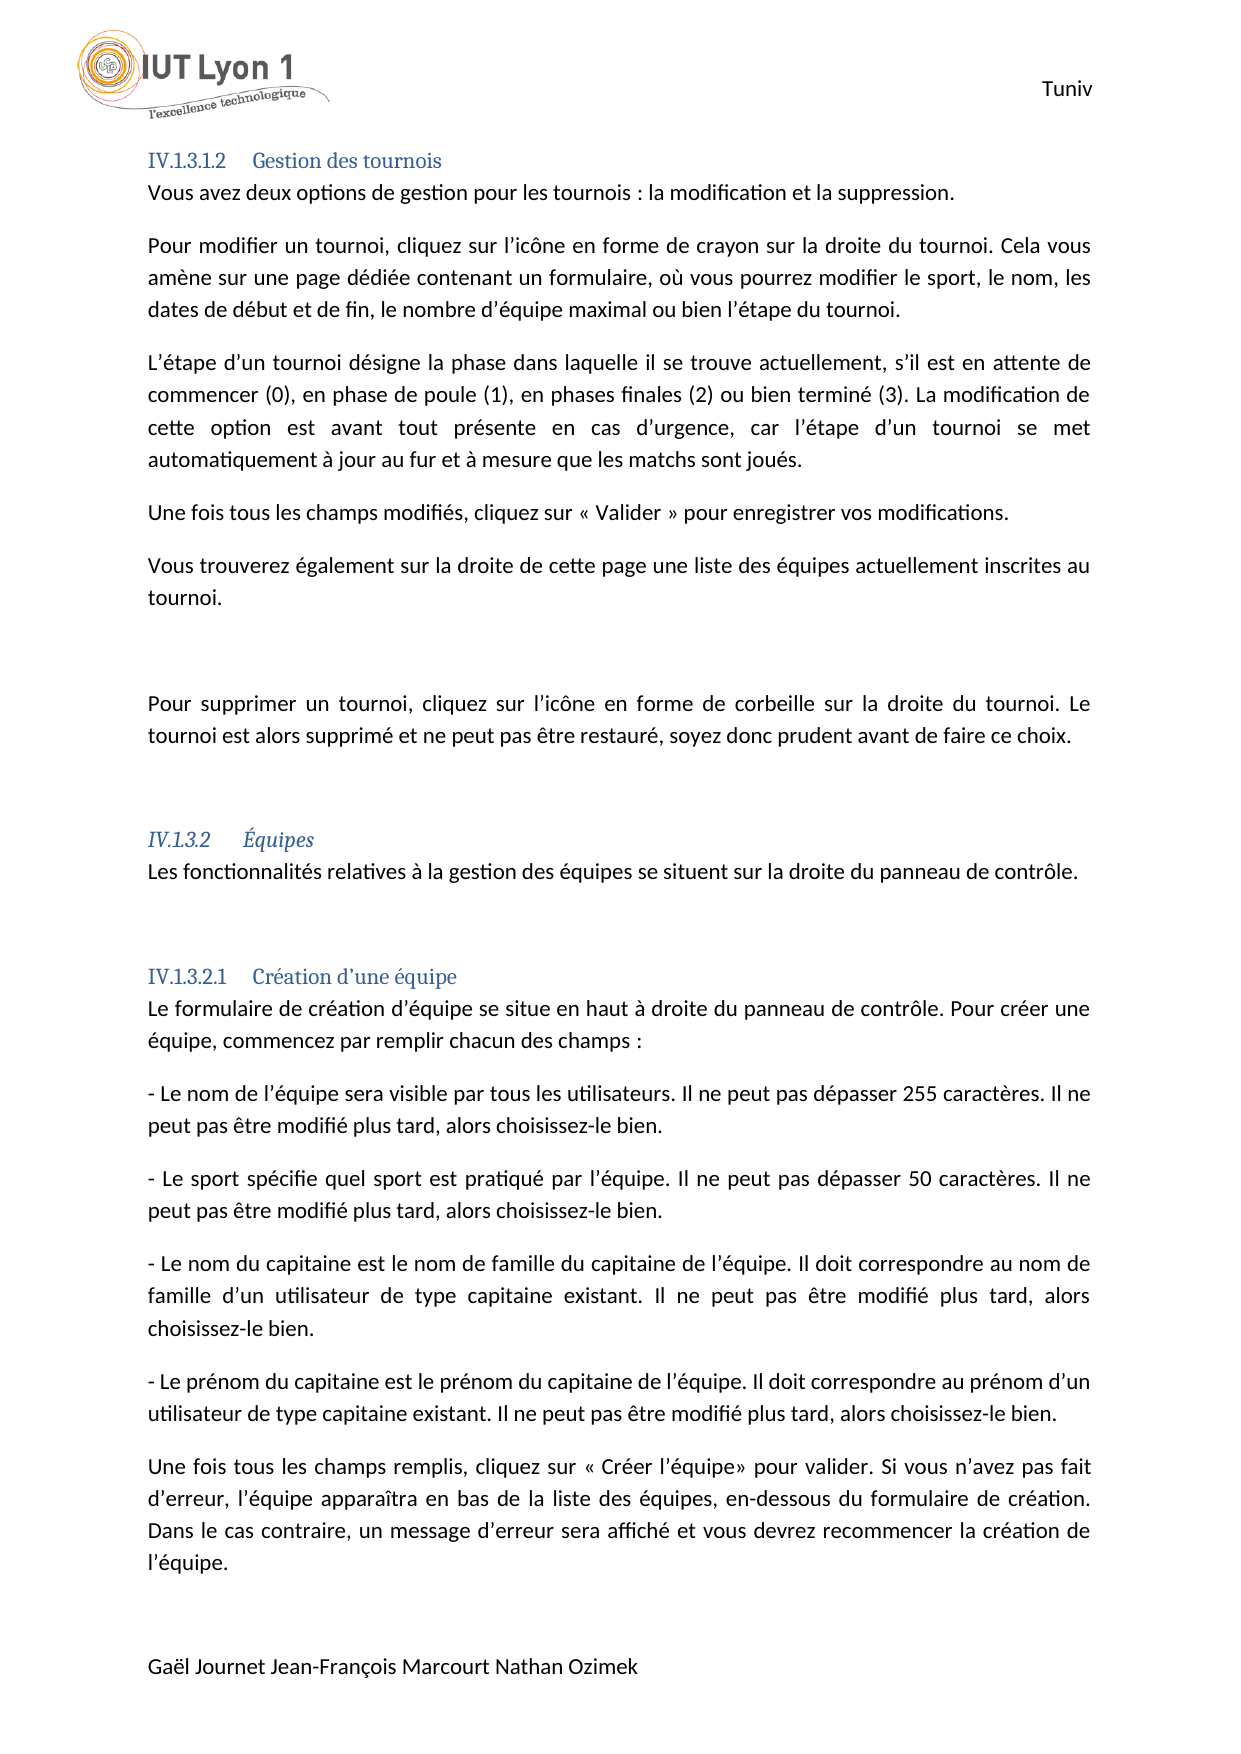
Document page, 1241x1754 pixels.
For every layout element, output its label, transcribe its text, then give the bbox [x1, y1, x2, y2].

text - Le sport spécifie quel sport est pratiqué par l’équipe. Il ne peut pas dépasser 50 caractères. Il ne peut pas être modifié plus tard, alors choisissez-le bien. [148, 1164, 1093, 1224]
text Une fois tous les champs modifiés, cliquez sur « Valider » pour enregistrer vos modifications. [148, 498, 1093, 526]
subtitle Équipes [148, 827, 1093, 854]
picture [68, 22, 337, 122]
text - Le prénom du capitaine est le prénom du capitaine de l’équipe. Il doit correspondre au prénom d’un utilisateur de type capitaine existant. Il ne peut pas être modifié plus tard, alors choisissez-le bien. [148, 1367, 1093, 1427]
text Vous avez deux options de gestion pour les tournois : la modification et la suppression. [148, 178, 1093, 206]
text Les fonctionnalités relatives à la gestion des équipes se situent sur la droite du panneau de contrôle. [148, 857, 1093, 886]
text Pour modifier un tournoi, cliquez sur l’icône en forme de crayon sur la droite du tournoi. Cela vous amène sur une page dédiée contenant un formulaire, où vous pourrez modifier le sport, le nom, les dates de début et de fin, le nombre d’équipe maximal ou bien l’étape du tournoi. [148, 231, 1093, 323]
text - Le nom du capitaine est le nom de famille du capitaine de l’équipe. Il doit correspondre au nom de famille d’un utilisateur de type capitaine existant. Il ne peut pas être modifié plus tard, alors choisissez-le bien. [148, 1249, 1093, 1342]
text Une fois tous les champs remplis, cliquez sur « Créer l’équipe» pour valider. Si vous n’avez pas fait d’erreur, l’équipe apparaîtra en bas de la liste des équipes, en-dessous du formulaire de création. Dans le cas contraire, un message d’erreur sera affiché et vous devrez recommencer la création de l’équipe. [148, 1452, 1093, 1577]
text Vous trouverez également sur la droite de cette page une liste des équipes actuellement inscrites au tournoi. [148, 551, 1093, 611]
text Pour supprimer un tournoi, cliquez sur l’icône en forme de corbeille sur la droite du tournoi. Le tournoi est alors supprimé et ne peut pas être restauré, soyez donc prudent avant de faire ce choix. [148, 689, 1093, 749]
subtitle Gestion des tournois [148, 148, 1093, 174]
text L’étape d’un tournoi désigne la phase dans laquelle il se trouve actuellement, s’il est en attente de commencer (0), en phase de poule (1), en phases finales (2) ou bien terminé (3). La modification de cette option est avant tout présente en cas d’urgence, car l’étape d’un tournoi se met automatiquement à jour au fur et à mesure que les matchs sont joués. [148, 348, 1093, 473]
text - Le nom de l’équipe sera visible par tous les utilisateurs. Il ne peut pas dépasser 255 caractères. Il ne peut pas être modifié plus tard, alors choisissez-le bien. [148, 1079, 1093, 1139]
subtitle Création d’une équipe [148, 963, 1093, 990]
text Le formulaire de création d’équipe se situe en haut à droite du panneau de contrôle. Pour créer une équipe, commencez par remplir chacun des champs : [148, 994, 1093, 1054]
